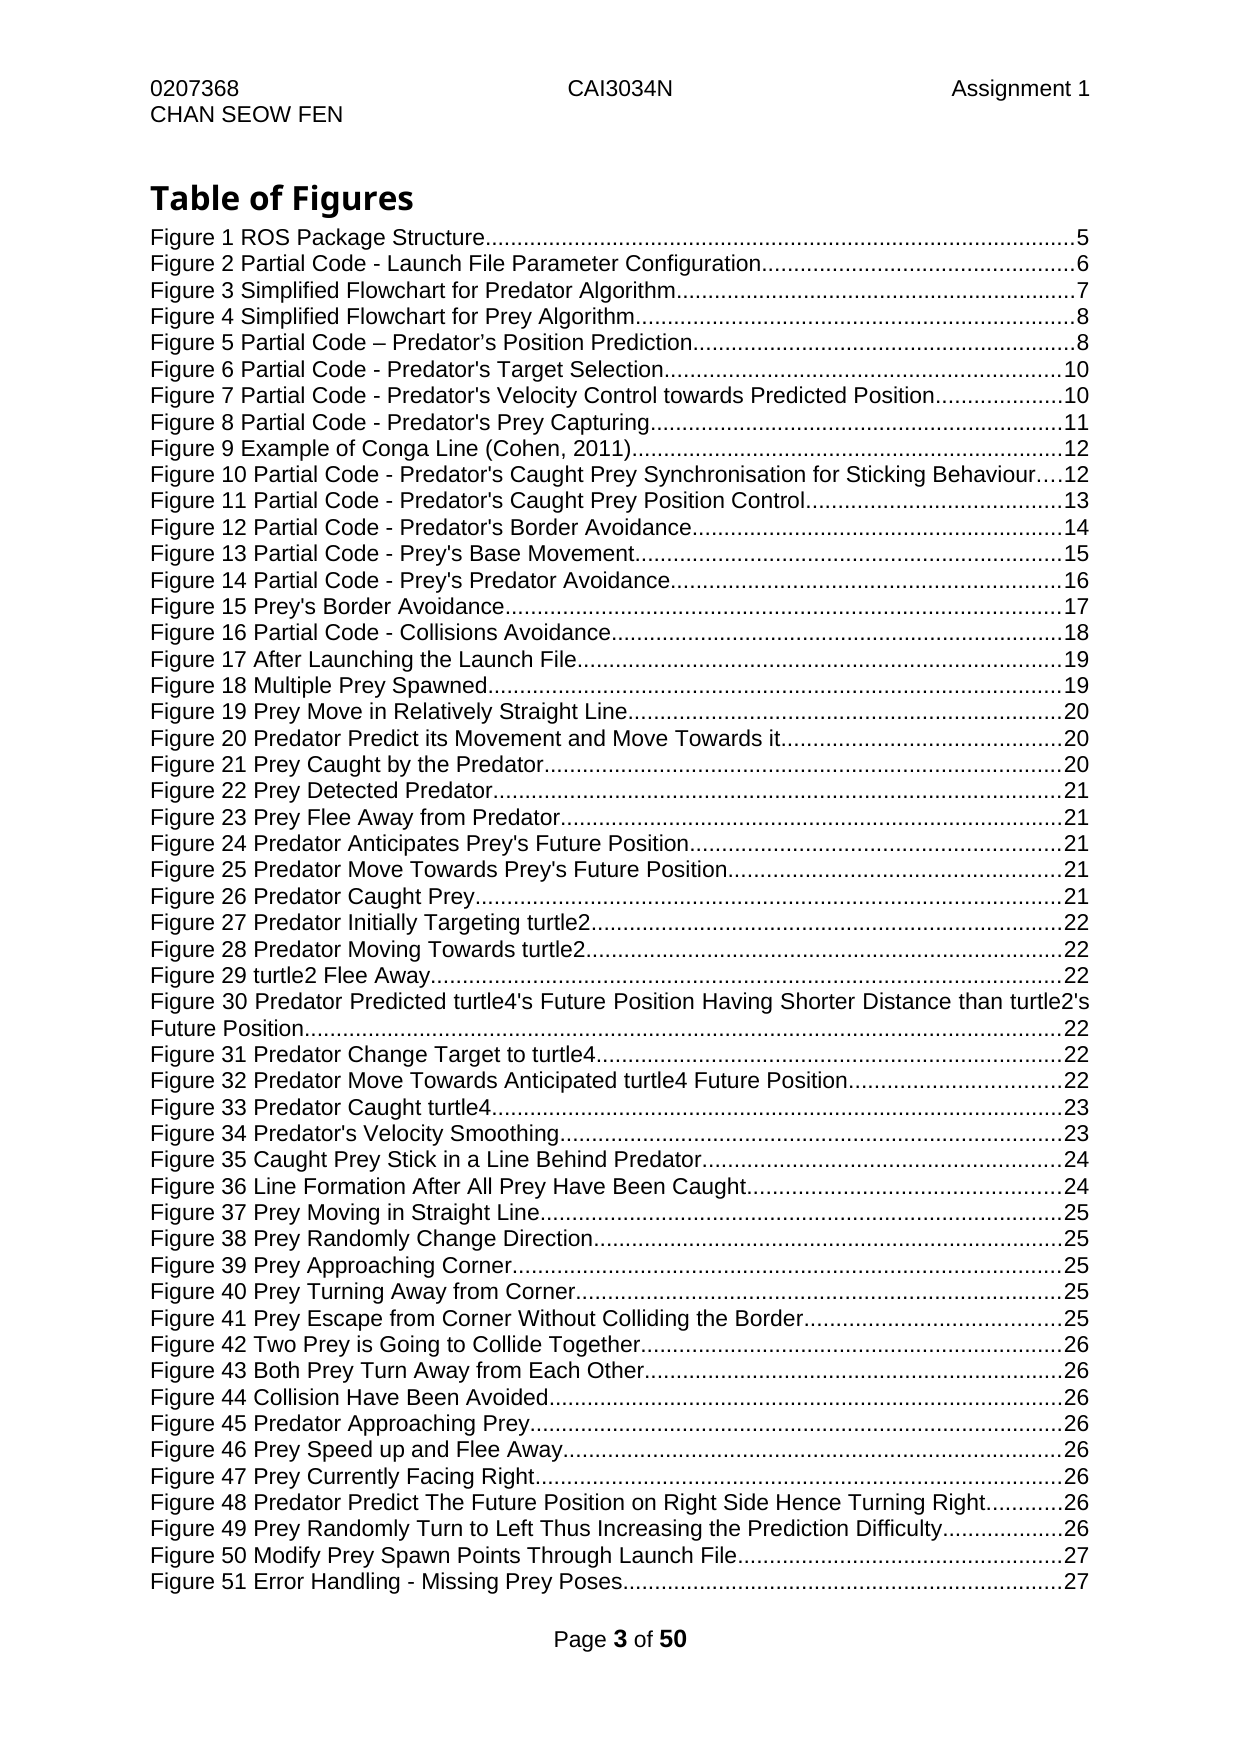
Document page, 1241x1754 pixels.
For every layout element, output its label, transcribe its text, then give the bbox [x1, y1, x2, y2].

text Figure 14 Partial Code - Prey's Predator Avoidance 16 [150, 567, 1090, 593]
text Figure 17 After Launching the Launch File 19 [150, 646, 1090, 672]
text Figure 36 Line Formation After All Prey Have Been Caught 24 [150, 1173, 1090, 1199]
text Figure 31 Predator Change Target to turtle4 22 [150, 1041, 1090, 1067]
text Figure 30 Predator Predicted turtle4's Future Position Having Shorter Distance than turtle2's Future Position 22 [150, 988, 1090, 1041]
text Figure 19 Prey Move in Relatively Straight Line 20 [150, 698, 1090, 725]
text Figure 32 Predator Move Towards Anticipated turtle4 Future Position 22 [150, 1067, 1090, 1094]
text Figure 50 Modify Prey Spawn Points Through Launch File 27 [150, 1542, 1090, 1568]
subtitle Table of Figures [150, 175, 1090, 220]
text Figure 47 Prey Currently Facing Right 26 [150, 1463, 1090, 1489]
text Figure 21 Prey Caught by the Predator 20 [150, 751, 1090, 777]
text Figure 10 Partial Code - Predator's Caught Prey Synchronisation for Sticking Behaviour 12 [150, 461, 1090, 487]
text Figure 3 Simplified Flowchart for Predator Algorithm 7 [150, 277, 1090, 303]
text Figure 38 Prey Randomly Change Direction 25 [150, 1225, 1090, 1252]
text Figure 18 Multiple Prey Spawned 19 [150, 672, 1090, 698]
text Figure 51 Error Handling - Missing Prey Poses 27 [150, 1568, 1090, 1594]
text Figure 13 Partial Code - Prey's Base Movement 15 [150, 540, 1090, 567]
text Figure 29 turtle2 Flee Away 22 [150, 962, 1090, 988]
text Figure 12 Partial Code - Predator's Border Avoidance 14 [150, 514, 1090, 540]
text Figure 26 Predator Caught Prey 21 [150, 883, 1090, 909]
text Figure 1 ROS Package Structure 5 [150, 224, 1090, 250]
text Figure 43 Both Prey Turn Away from Each Other 26 [150, 1357, 1090, 1383]
text Figure 33 Predator Caught turtle4 23 [150, 1094, 1090, 1120]
text Figure 41 Prey Escape from Corner Without Colliding the Border 25 [150, 1304, 1090, 1331]
text Figure 8 Partial Code - Predator's Prey Capturing 11 [150, 408, 1090, 435]
text Figure 16 Partial Code - Collisions Avoidance 18 [150, 619, 1090, 646]
text Figure 22 Prey Detected Predator 21 [150, 777, 1090, 804]
text Figure 34 Predator's Velocity Smoothing 23 [150, 1120, 1090, 1146]
text Figure 48 Predator Predict The Future Position on Right Side Hence Turning Right 26 [150, 1489, 1090, 1515]
text Figure 45 Predator Approaching Prey 26 [150, 1410, 1090, 1436]
text Figure 25 Predator Move Towards Prey's Future Position 21 [150, 856, 1090, 883]
text Figure 15 Prey's Border Avoidance 17 [150, 593, 1090, 619]
text Figure 9 Example of Conga Line (Cohen, 2011) 12 [150, 435, 1090, 461]
text Figure 7 Partial Code - Predator's Velocity Control towards Predicted Position 10 [150, 382, 1090, 408]
text Figure 37 Prey Moving in Straight Line 25 [150, 1199, 1090, 1225]
text Figure 5 Partial Code – Predator’s Position Prediction 8 [150, 329, 1090, 356]
text Figure 49 Prey Randomly Turn to Left Thus Increasing the Prediction Difficulty 26 [150, 1515, 1090, 1542]
text Figure 42 Two Prey is Going to Collide Together 26 [150, 1331, 1090, 1357]
text Figure 40 Prey Turning Away from Corner 25 [150, 1278, 1090, 1304]
text Figure 28 Predator Moving Towards turtle2 22 [150, 936, 1090, 962]
text Figure 20 Predator Predict its Movement and Move Towards it 20 [150, 725, 1090, 751]
text Figure 4 Simplified Flowchart for Prey Algorithm 8 [150, 303, 1090, 329]
text Figure 24 Predator Anticipates Prey's Future Position 21 [150, 830, 1090, 856]
text Figure 39 Prey Approaching Corner 25 [150, 1252, 1090, 1278]
text Figure 44 Collision Have Been Avoided 26 [150, 1383, 1090, 1410]
text Figure 23 Prey Flee Away from Predator 21 [150, 804, 1090, 830]
text Figure 35 Caught Prey Stick in a Line Behind Predator 24 [150, 1146, 1090, 1173]
text Figure 2 Partial Code - Launch File Parameter Configuration 6 [150, 250, 1090, 277]
text Figure 11 Partial Code - Predator's Caught Prey Position Control 13 [150, 487, 1090, 514]
text Figure 46 Prey Speed up and Flee Away 26 [150, 1436, 1090, 1463]
text Figure 6 Partial Code - Predator's Target Selection 10 [150, 356, 1090, 382]
text Figure 27 Predator Initially Targeting turtle2 22 [150, 909, 1090, 936]
